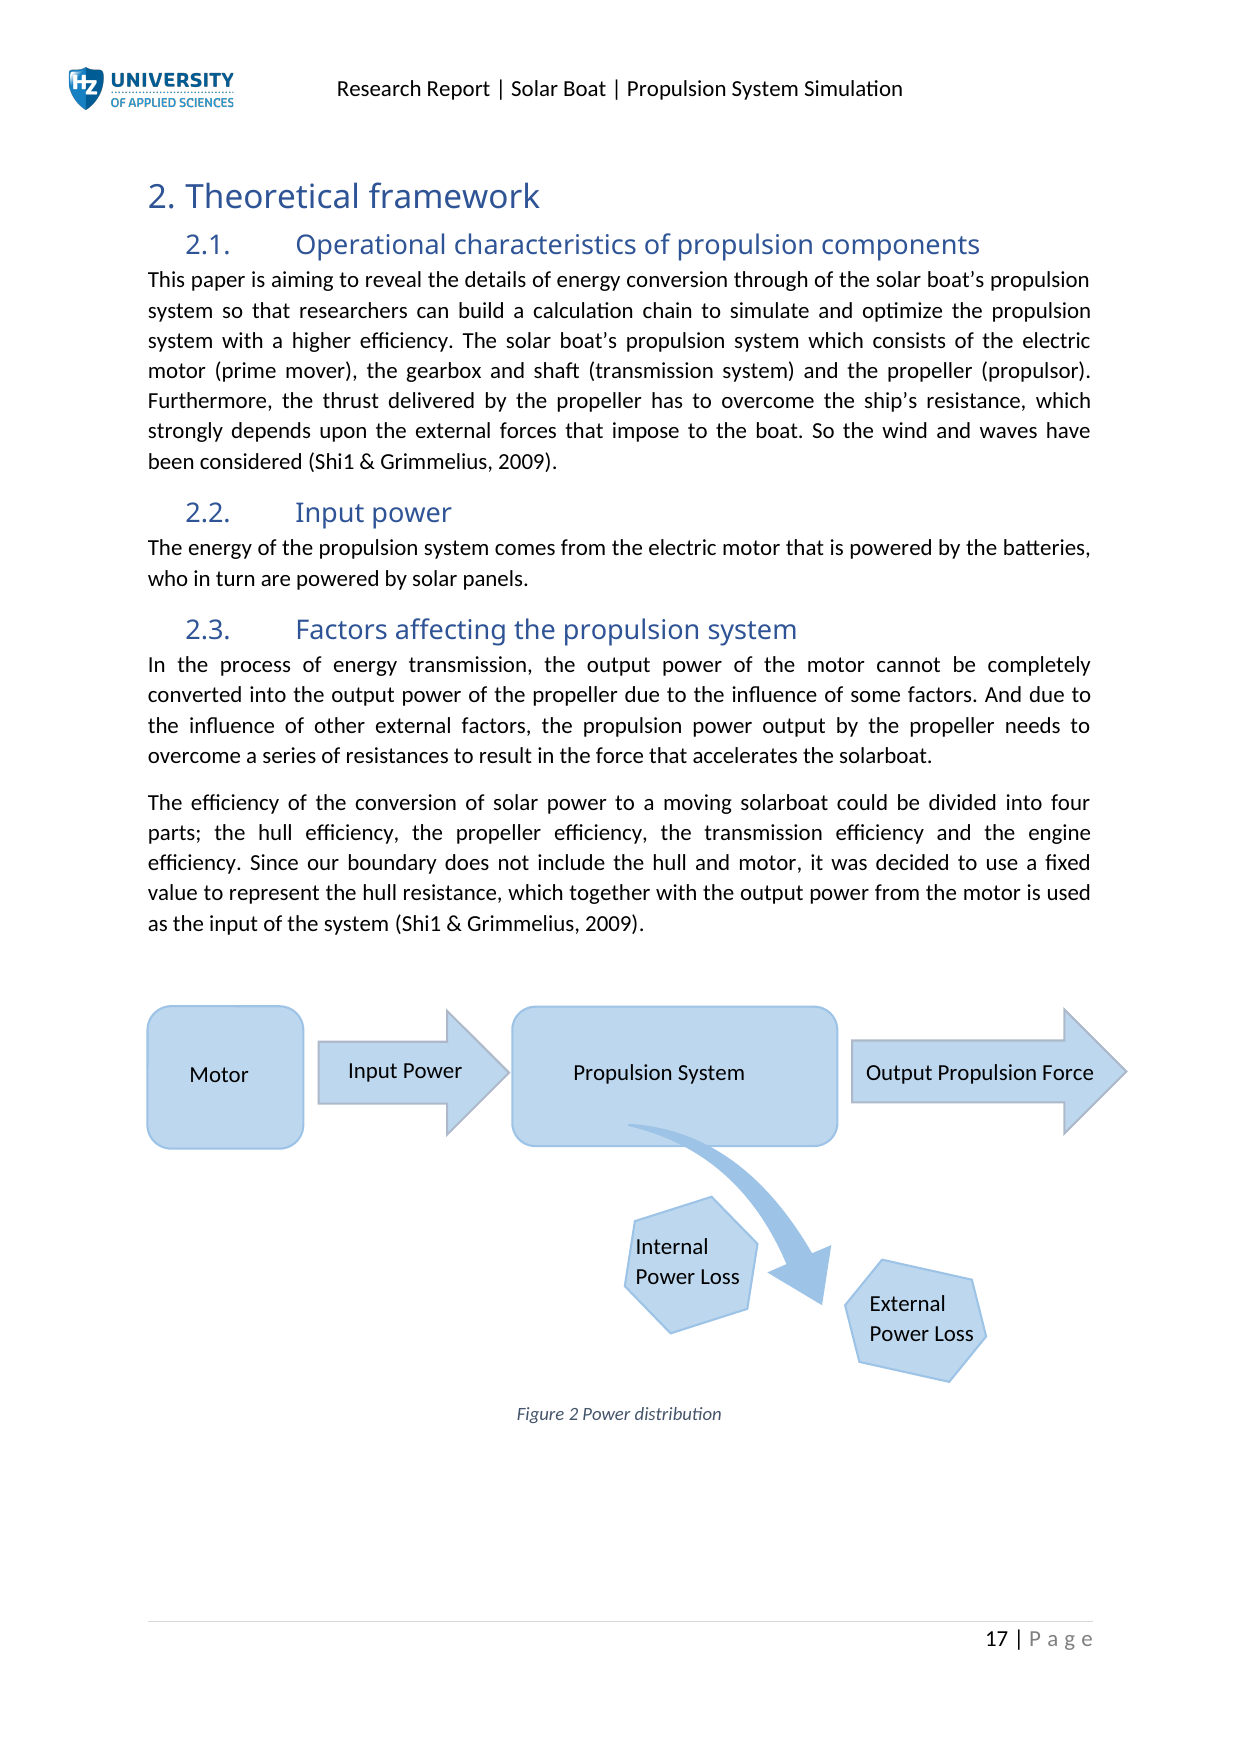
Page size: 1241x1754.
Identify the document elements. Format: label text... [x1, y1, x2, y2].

text Figure 2 Power distribution [148, 1402, 1093, 1424]
picture [68, 67, 234, 110]
subtitle Factors affecting the propulsion system [185, 611, 1093, 647]
text The efficiency of the conversion of solar power to a moving solarboat could be divided into four parts; the hull efficiency, the propeller efficiency, the transmission efficiency and the engine efficiency. Since our boundary does not include the hull and motor, it was decided to use a fixed value to represent the hull resistance, which together with the output power from the motor is used as the input of the system (Shi1 & Grimmelius, 2009). [148, 788, 1093, 937]
text This paper is aiming to reveal the details of energy conversion through of the solar boat’s propulsion system so that researchers can build a calculation chain to simulate and optimize the propulsion system with a higher efficiency. The solar boat’s propulsion system which consists of the electric motor (prime mover), the gearbox and shaft (transmission system) and the propeller (propulsor). Furthermore, the thrust delivered by the propeller has to overcome the ship’s resistance, which strongly depends upon the external forces that impose to the boat. So the wind and waves have been considered (Shi1 & Grimmelius, 2009). [148, 266, 1093, 475]
subtitle Operational characteristics of propulsion components [185, 226, 1093, 263]
subtitle Input power [185, 494, 1093, 531]
text In the process of energy transmission, the output power of the motor cannot be completely converted into the output power of the propeller due to the influence of some factors. And due to the influence of other external factors, the propulsion power output by the propeller needs to overcome a series of resistances to result in the force that accelerates the solarboat. [148, 650, 1093, 769]
subtitle Theoretical framework [148, 173, 1093, 218]
text The energy of the propulsion system comes from the electric motor that is powered by the batteries, who in turn are powered by solar panels. [148, 533, 1093, 592]
